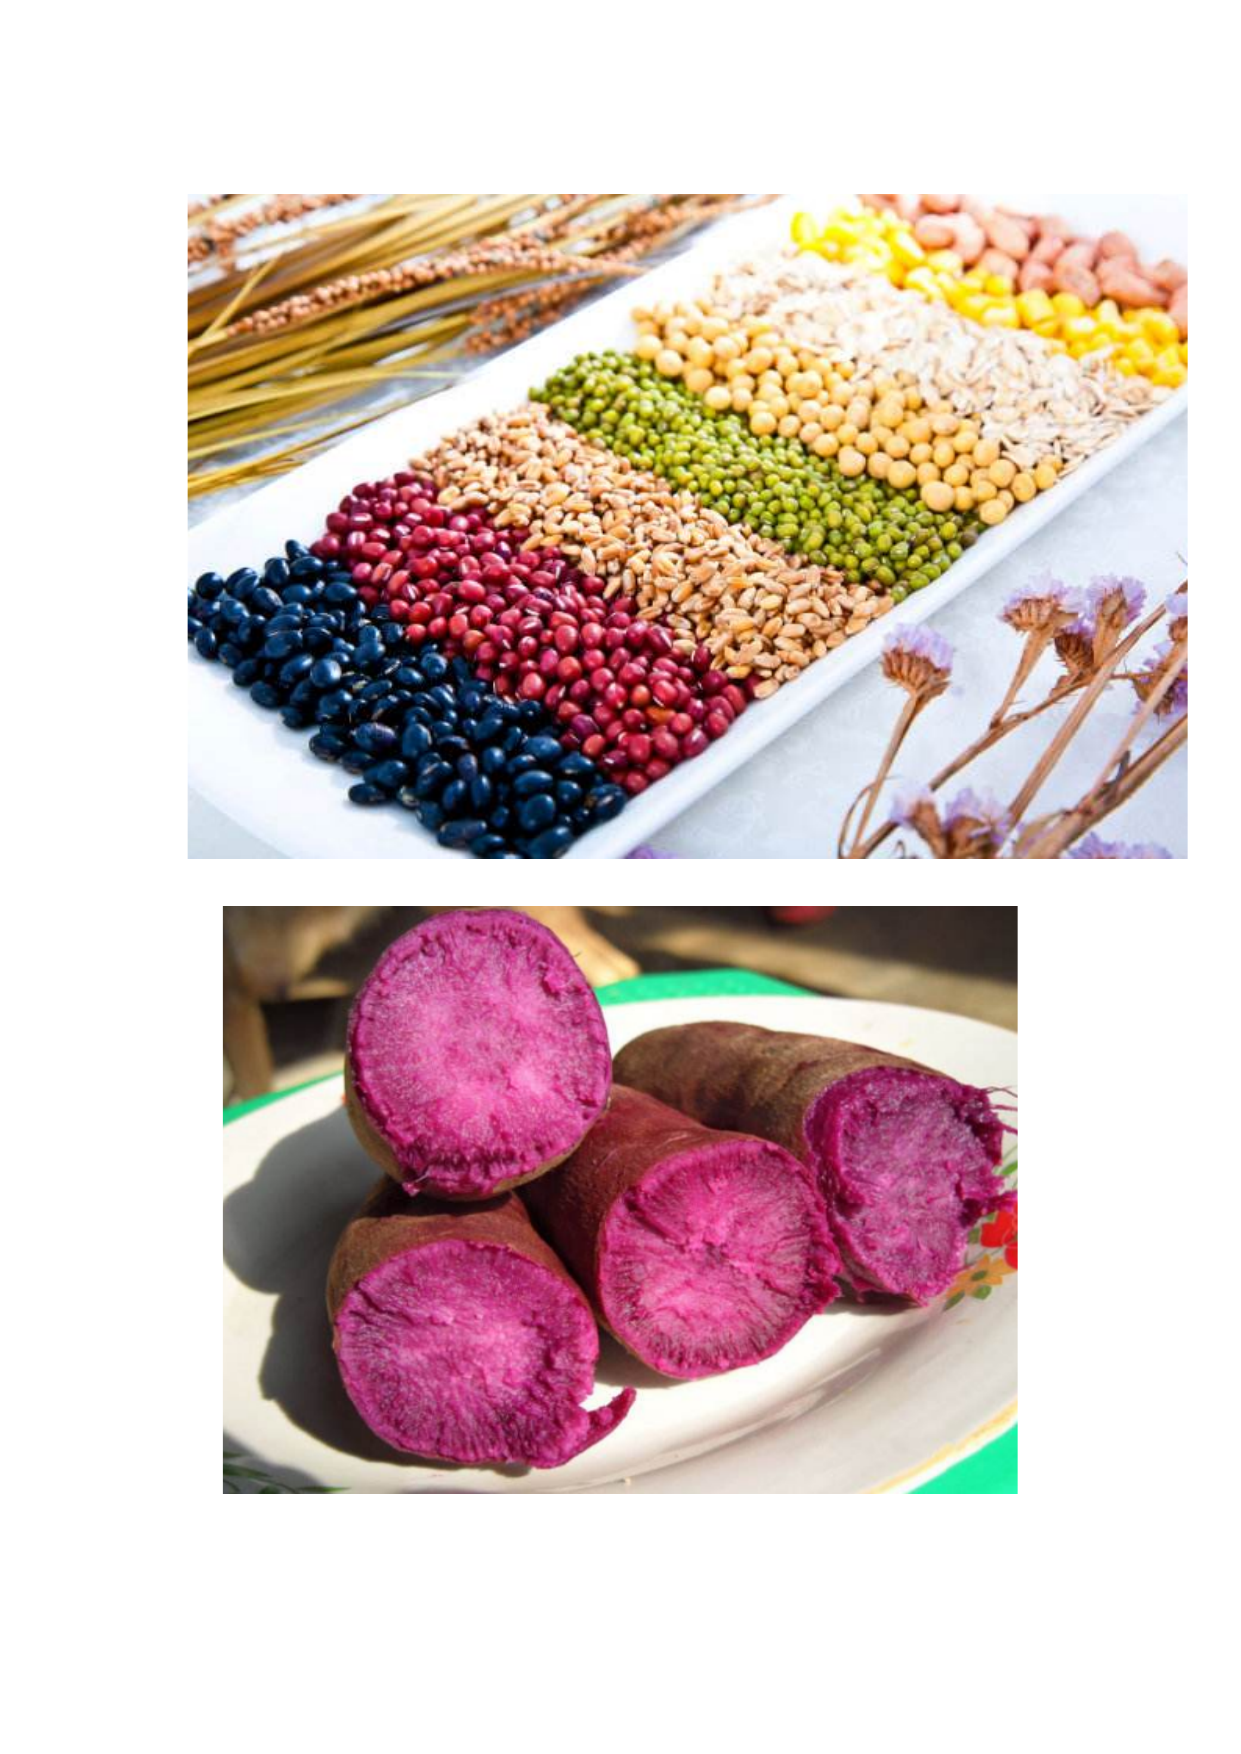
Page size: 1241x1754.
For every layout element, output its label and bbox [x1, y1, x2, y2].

picture [222, 906, 1018, 1494]
picture [187, 194, 1188, 859]
